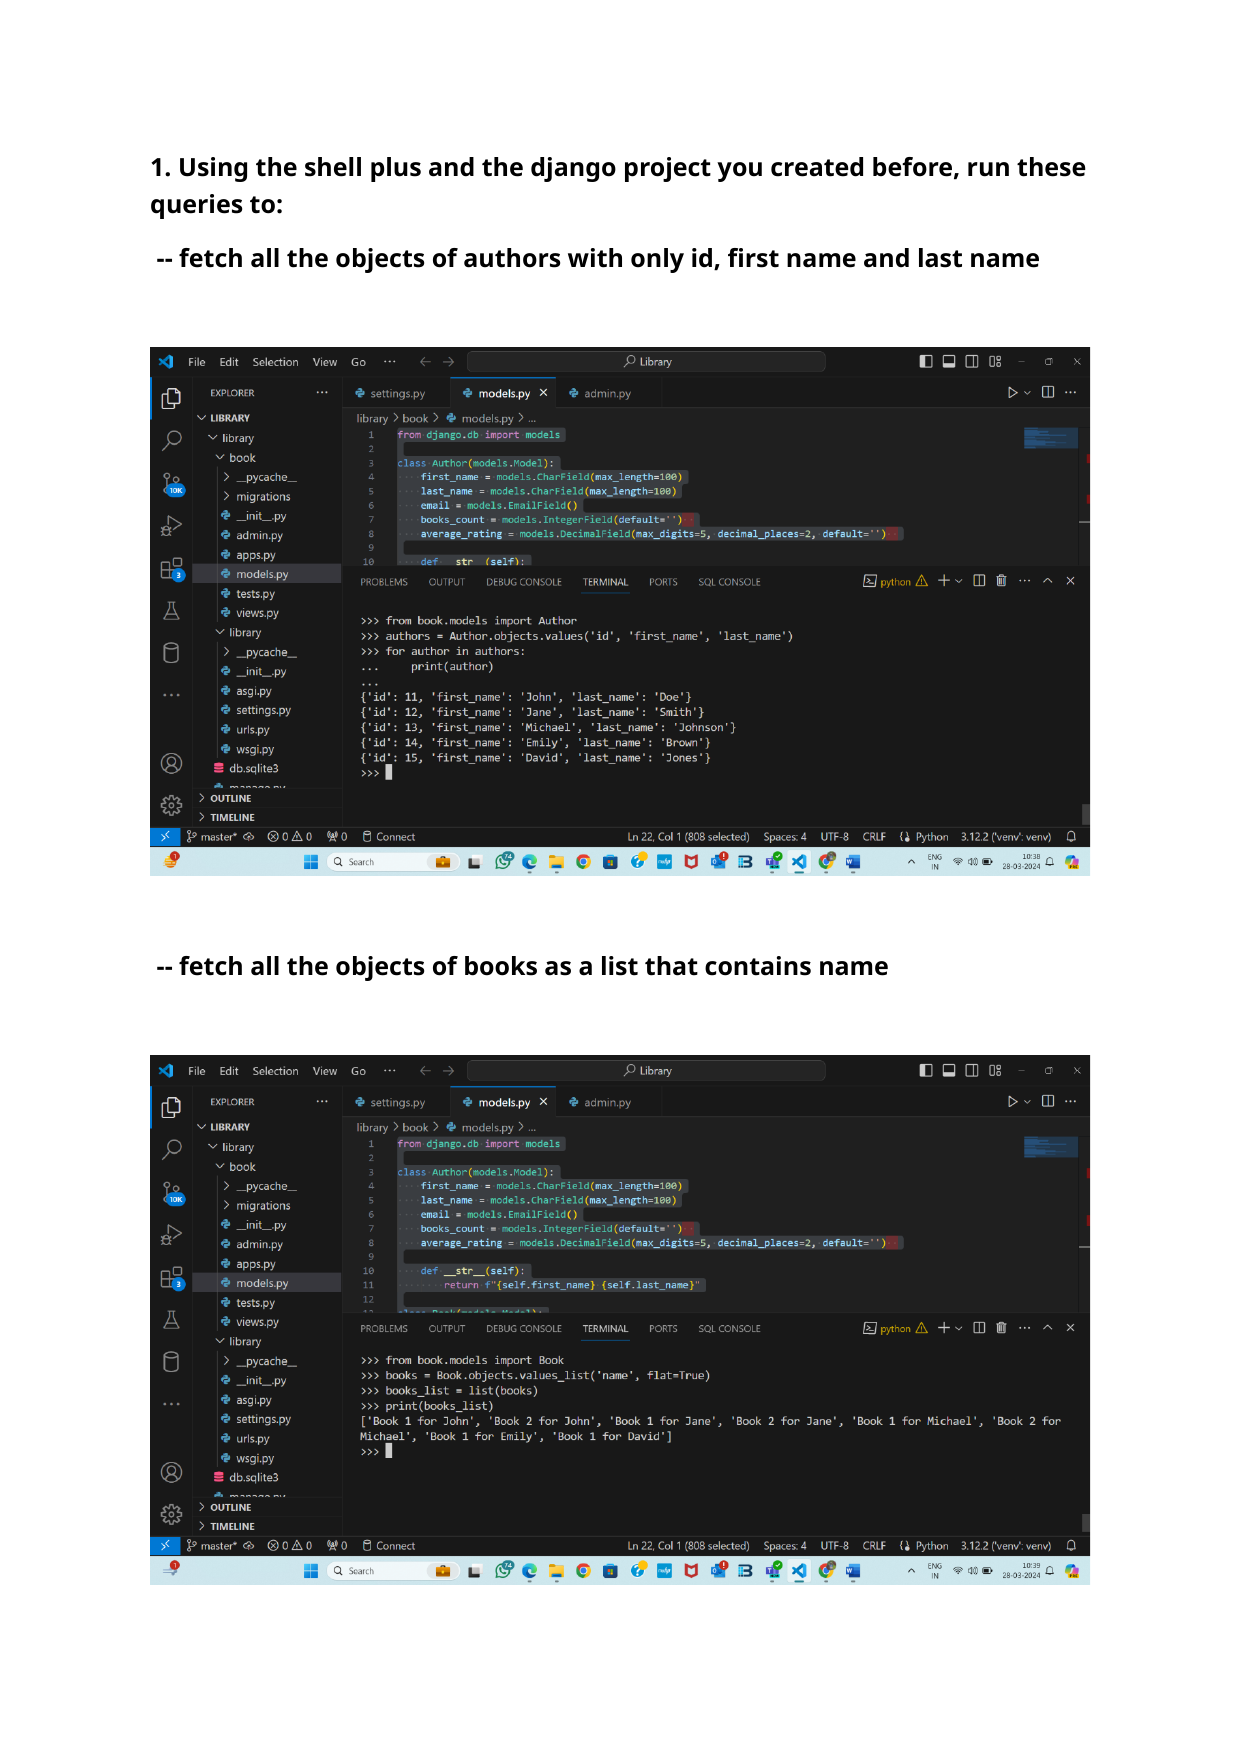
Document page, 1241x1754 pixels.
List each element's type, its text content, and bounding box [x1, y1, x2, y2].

picture [150, 347, 1091, 876]
text -- fetch all the objects of books as a list that contains name [150, 948, 1090, 983]
text 1. Using the shell plus and the django project you created before, run these queries to: [150, 150, 1090, 221]
picture [150, 1055, 1091, 1585]
text -- fetch all the objects of authors with only id, first name and last name [150, 240, 1090, 274]
